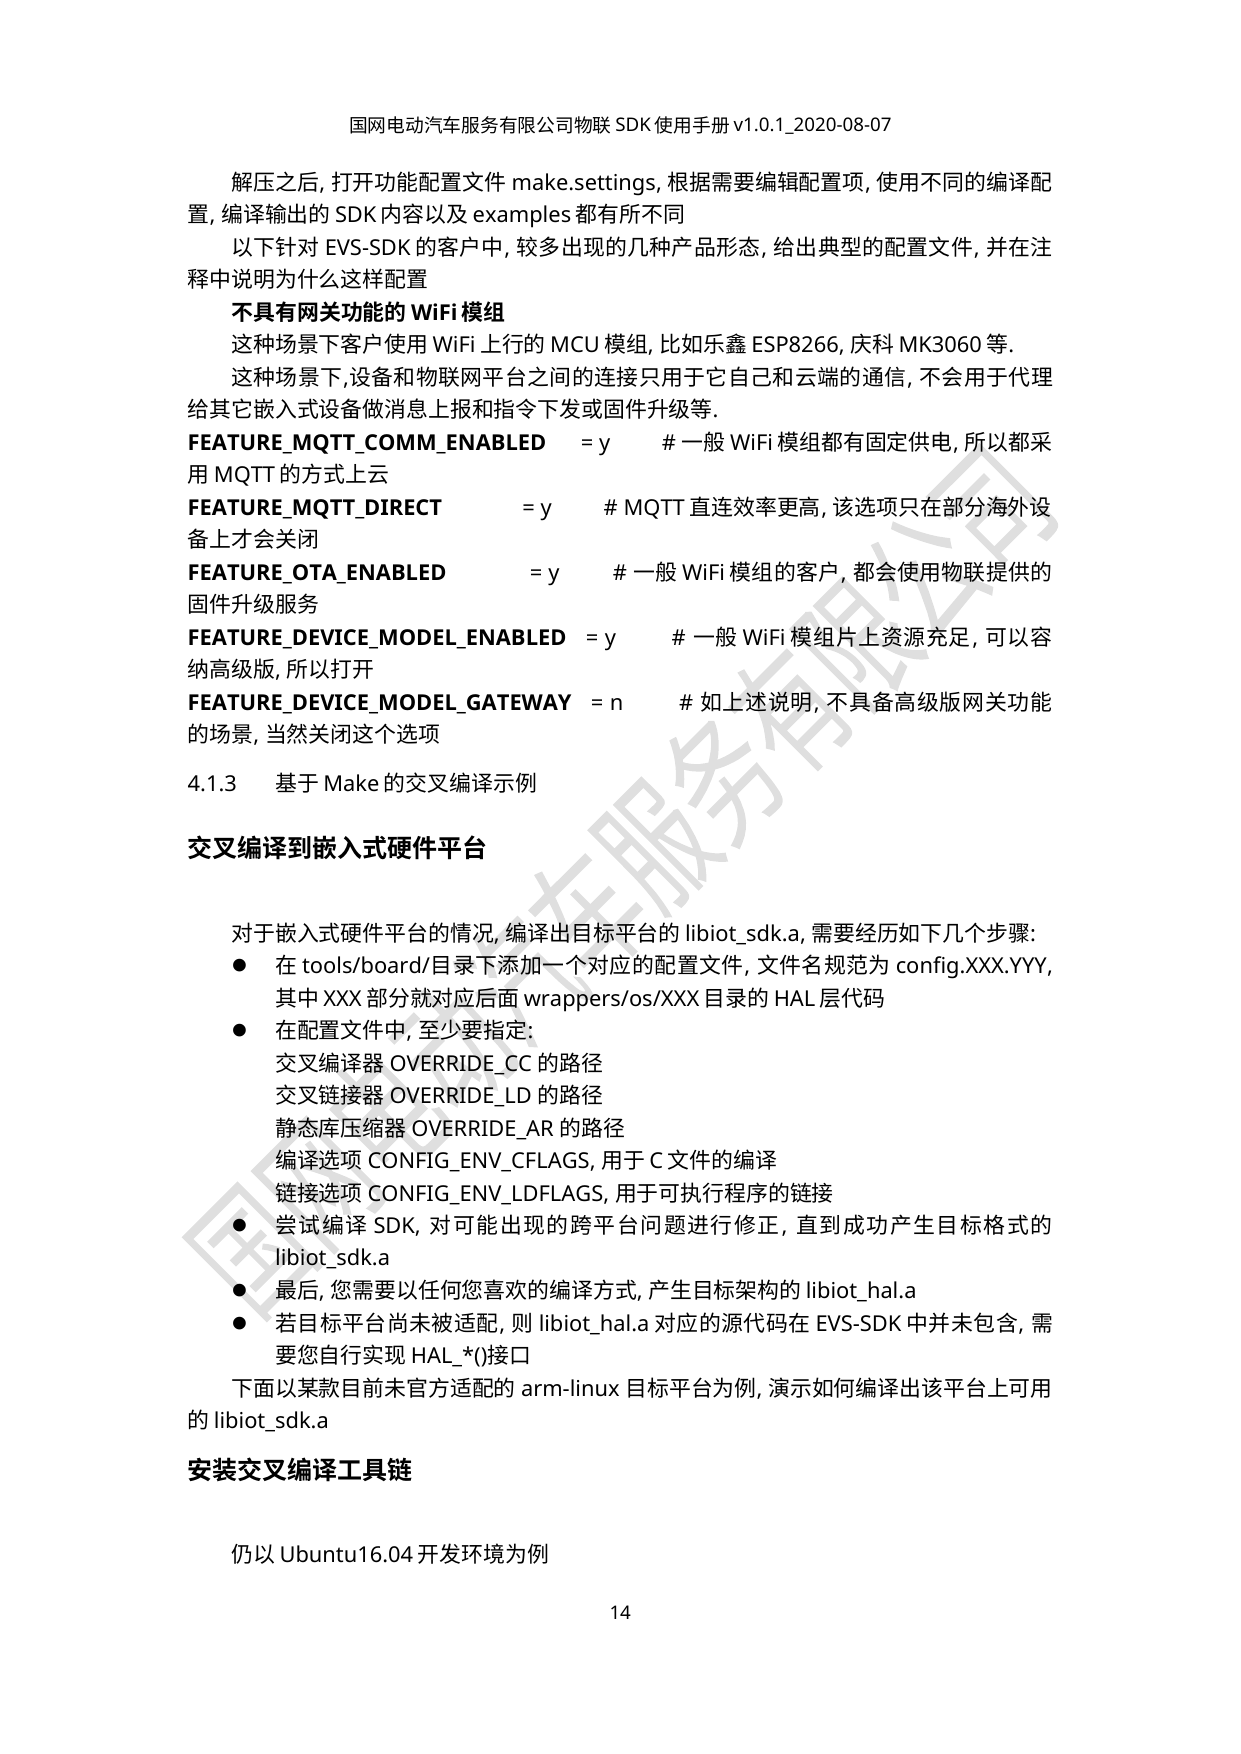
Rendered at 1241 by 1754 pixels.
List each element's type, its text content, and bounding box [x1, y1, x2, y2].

list 基于Make的交叉编译示例 [187, 766, 1053, 798]
list 在tools/board/目录下添加一个对应的配置文件, 文件名规范为config.XXX.YYY, 其中XXX部分就对应后面wrappers/os/XXX目录的HAL层代码 [231, 948, 1053, 1013]
text 对于嵌入式硬件平台的情况, 编译出目标平台的libiot_sdk.a, 需要经历如下几个步骤: [187, 916, 1053, 948]
text 交叉编译到嵌入式硬件平台 [187, 814, 1053, 879]
text 这种场景下,设备和物联网平台之间的连接只用于它自己和云端的通信, 不会用于代理给其它嵌入式设备做消息上报和指令下发或固件升级等. [187, 359, 1053, 424]
text 静态库压缩器 OVERRIDE_AR 的路径 [231, 1111, 1053, 1143]
text 这种场景下客户使用WiFi上行的MCU模组, 比如乐鑫ESP8266, 庆科MK3060等. [187, 327, 1053, 359]
list 在配置文件中, 至少要指定: [231, 1013, 1053, 1046]
text 交叉编译器 OVERRIDE_CC 的路径 [231, 1046, 1053, 1078]
list 若目标平台尚未被适配, 则libiot_hal.a对应的源代码在EVS-SDK中并未包含, 需要您自行实现HAL_*()接口 [231, 1306, 1053, 1371]
text 解压之后, 打开功能配置文件 make.settings, 根据需要编辑配置项, 使用不同的编译配置, 编译输出的SDK内容以及examples都有所不同 [187, 164, 1053, 229]
text 仍以Ubuntu16.04开发环境为例 [187, 1537, 1053, 1569]
text 下面以某款目前未官方适配的 arm-linux 目标平台为例, 演示如何编译出该平台上可用的libiot_sdk.a [187, 1371, 1053, 1436]
list 尝试编译SDK, 对可能出现的跨平台问题进行修正, 直到成功产生目标格式的libiot_sdk.a [231, 1208, 1053, 1273]
text 不具有网关功能的WiFi模组 [187, 294, 1053, 327]
text FEATURE_MQTT_COMM_ENABLED = y # 一般WiFi模组都有固定供电, 所以都采用MQTT的方式上云 FEATURE_MQTT_DIRECT = y # MQTT直连效率更高, 该选项只在部分海外设备上才会关闭 FEATURE_OTA_ENABLED = y # 一般WiFi模组的客户, 都会使用物联提供的固件升级服务 FEATURE_DEVICE_MODEL_ENABLED = y # 一般WiFi模组片上资源充足, 可以容纳高级版, 所以打开 FEATURE_DEVICE_MODEL_GATEWAY = n # 如上述说明, 不具备高级版网关功能的场景, 当然关闭这个选项 [187, 424, 1053, 749]
text 交叉链接器 OVERRIDE_LD 的路径 [231, 1078, 1053, 1111]
text 链接选项 CONFIG_ENV_LDFLAGS, 用于可执行程序的链接 [231, 1176, 1053, 1208]
text 安装交叉编译工具链 [187, 1436, 1053, 1501]
text 编译选项 CONFIG_ENV_CFLAGS, 用于C文件的编译 [231, 1143, 1053, 1176]
list 最后, 您需要以任何您喜欢的编译方式, 产生目标架构的libiot_hal.a [231, 1273, 1053, 1306]
text 以下针对EVS-SDK的客户中, 较多出现的几种产品形态, 给出典型的配置文件, 并在注释中说明为什么这样配置 [187, 229, 1053, 294]
